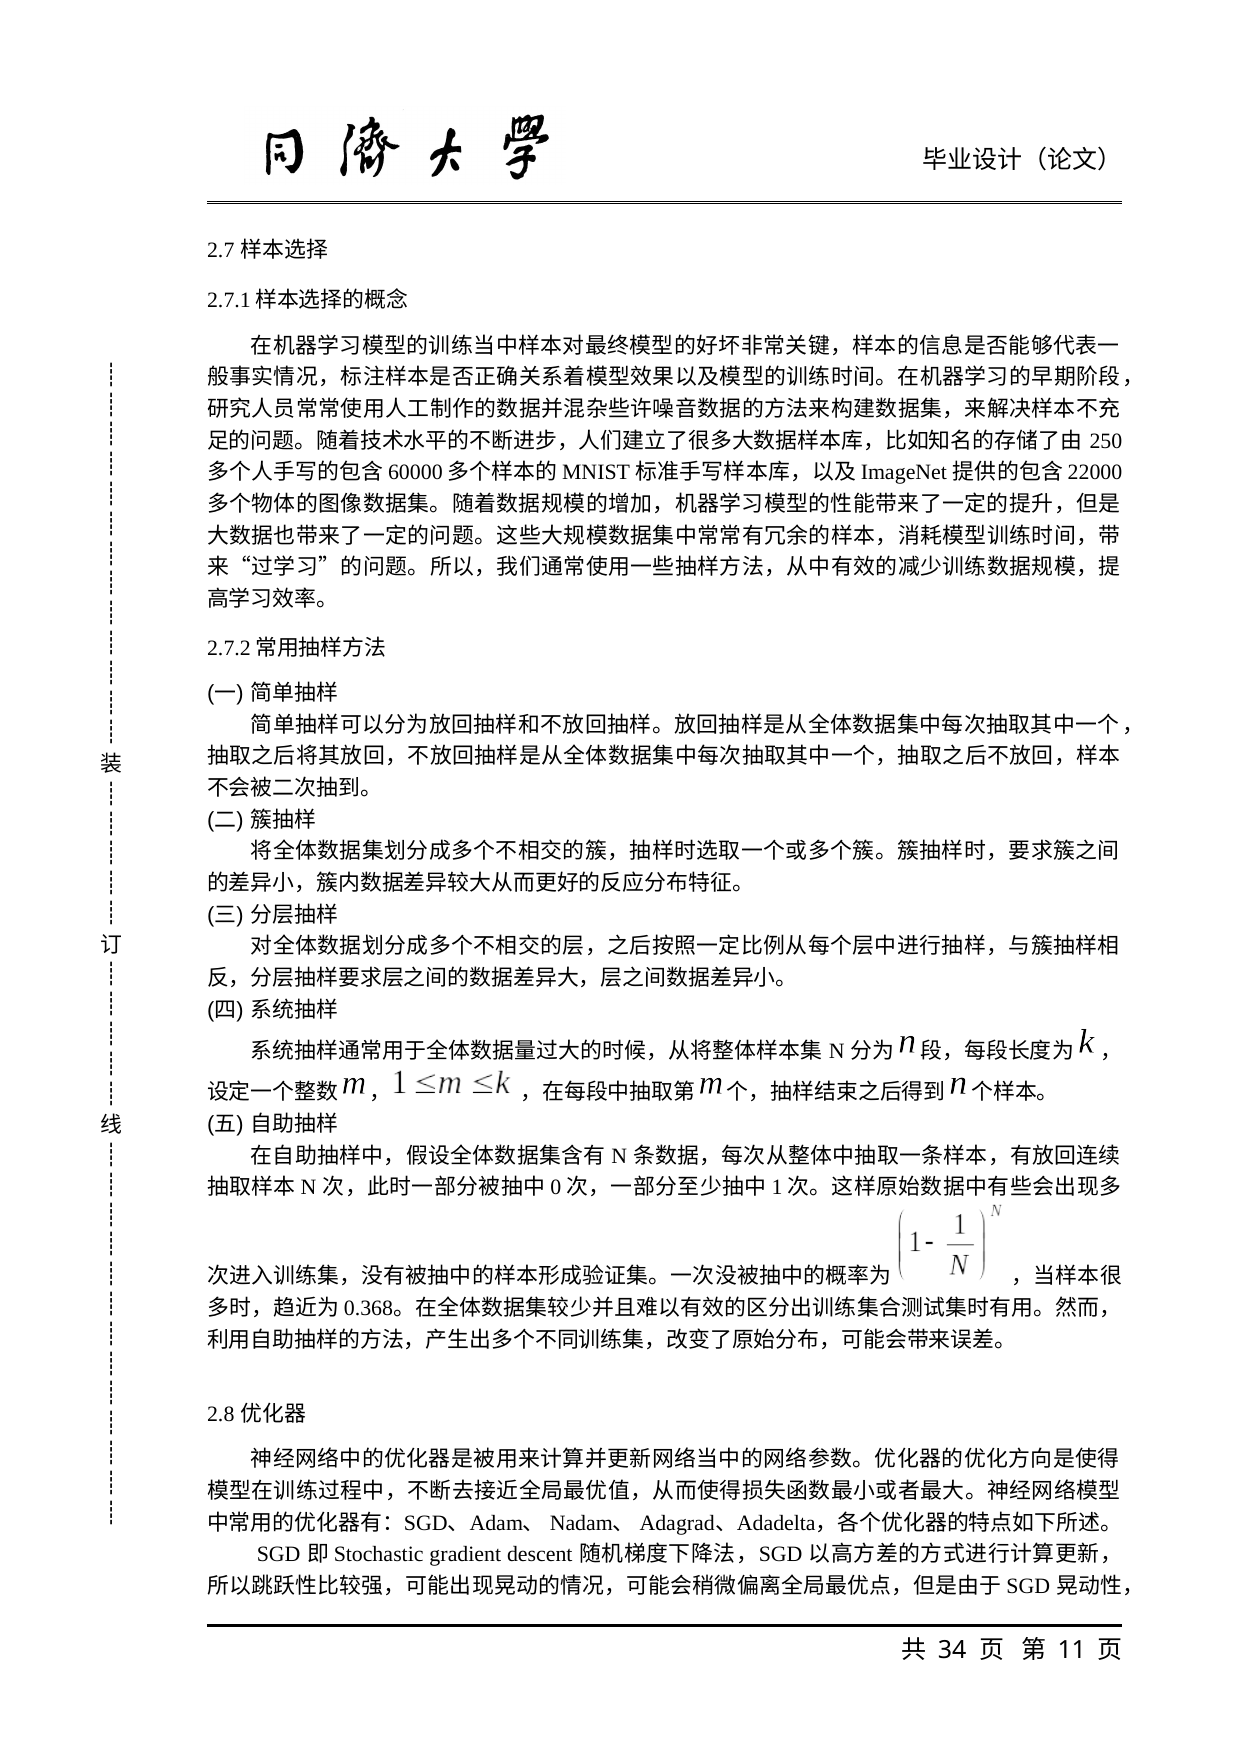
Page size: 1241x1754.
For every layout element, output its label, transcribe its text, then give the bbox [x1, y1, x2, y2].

list 分层抽样 [207, 897, 1122, 928]
picture [244, 106, 567, 185]
list 自助抽样 [207, 1106, 1122, 1138]
list 系统抽样 [207, 992, 1122, 1023]
subtitle 2.7.1样本选择的概念 [207, 278, 1122, 315]
subtitle 2.8 优化器 [207, 1391, 1122, 1429]
text 系统抽样通常用于全体数据量过大的时候，从将整体样本集N 分为段，每段长度为，设定一个整数， ，在每段中抽取第个，抽样结束之后得到个样本。 [207, 1023, 1122, 1106]
subtitle 2.7.2常用抽样方法 [207, 625, 1122, 663]
list 简单抽样 [207, 675, 1122, 707]
text SGD 即Stochastic gradient descent 随机梯度下降法，SGD 以高方差的方式进行计算更新，所以跳跃性比较强，可能出现晃动的情况，可能会稍微偏离全局最优点，但是由于SGD 晃动性，使得它不容易陷入局部最优点。 [207, 1536, 1122, 1599]
subtitle 2.7 样本选择 [207, 228, 1122, 265]
text 在机器学习模型的训练当中样本对最终模型的好坏非常关键，样本的信息是否能够代表一般事实情况，标注样本是否正确关系着模型效果以及模型的训练时间。在机器学习的早期阶段，研究人员常常使用人工制作的数据并混杂些许噪音数据的方法来构建数据集，来解决样本不充足的问题。随着技术水平的不断进步，人们建立了很多大数据样本库，比如知名的存储了由250多个人手写的包含60000多个样本的MNIST 标准手写样本库，以及ImageNet 提供的包含22000多个物体的图像数据集。随着数据规模的增加，机器学习模型的性能带来了一定的提升，但是大数据也带来了一定的问题。这些大规模数据集中常常有冗余的样本，消耗模型训练时间，带来“过学习”的问题。所以，我们通常使用一些抽样方法，从中有效的减少训练数据规模，提高学习效率。 [207, 328, 1122, 613]
text 神经网络中的优化器是被用来计算并更新网络当中的网络参数。优化器的优化方向是使得模型在训练过程中，不断去接近全局最优值，从而使得损失函数最小或者最大。神经网络模型中常用的优化器有：SGD、Adam、 Nadam、 Adagrad、Adadelta，各个优化器的特点如下所述。 [207, 1441, 1122, 1536]
text 简单抽样可以分为放回抽样和不放回抽样。放回抽样是从全体数据集中每次抽取其中一个，抽取之后将其放回，不放回抽样是从全体数据集中每次抽取其中一个，抽取之后不放回，样本不会被二次抽到。 [207, 707, 1122, 802]
text 在自助抽样中，假设全体数据集含有N 条数据，每次从整体中抽取一条样本，有放回连续抽取样本N 次，此时一部分被抽中0次，一部分至少抽中1次。这样原始数据中有些会出现多次进入训练集，没有被抽中的样本形成验证集。一次没被抽中的概率为 ，当样本很多时，趋近为0.368。在全体数据集较少并且难以有效的区分出训练集合测试集时有用。然而，利用自助抽样的方法，产生出多个不同训练集，改变了原始分布，可能会带来误差。 [207, 1138, 1122, 1353]
text 将全体数据集划分成多个不相交的簇，抽样时选取一个或多个簇。簇抽样时，要求簇之间的差异小，簇内数据差异较大从而更好的反应分布特征。 [207, 833, 1122, 897]
text 对全体数据划分成多个不相交的层，之后按照一定比例从每个层中进行抽样，与簇抽样相反，分层抽样要求层之间的数据差异大，层之间数据差异小。 [207, 928, 1122, 992]
list 簇抽样 [207, 802, 1122, 833]
